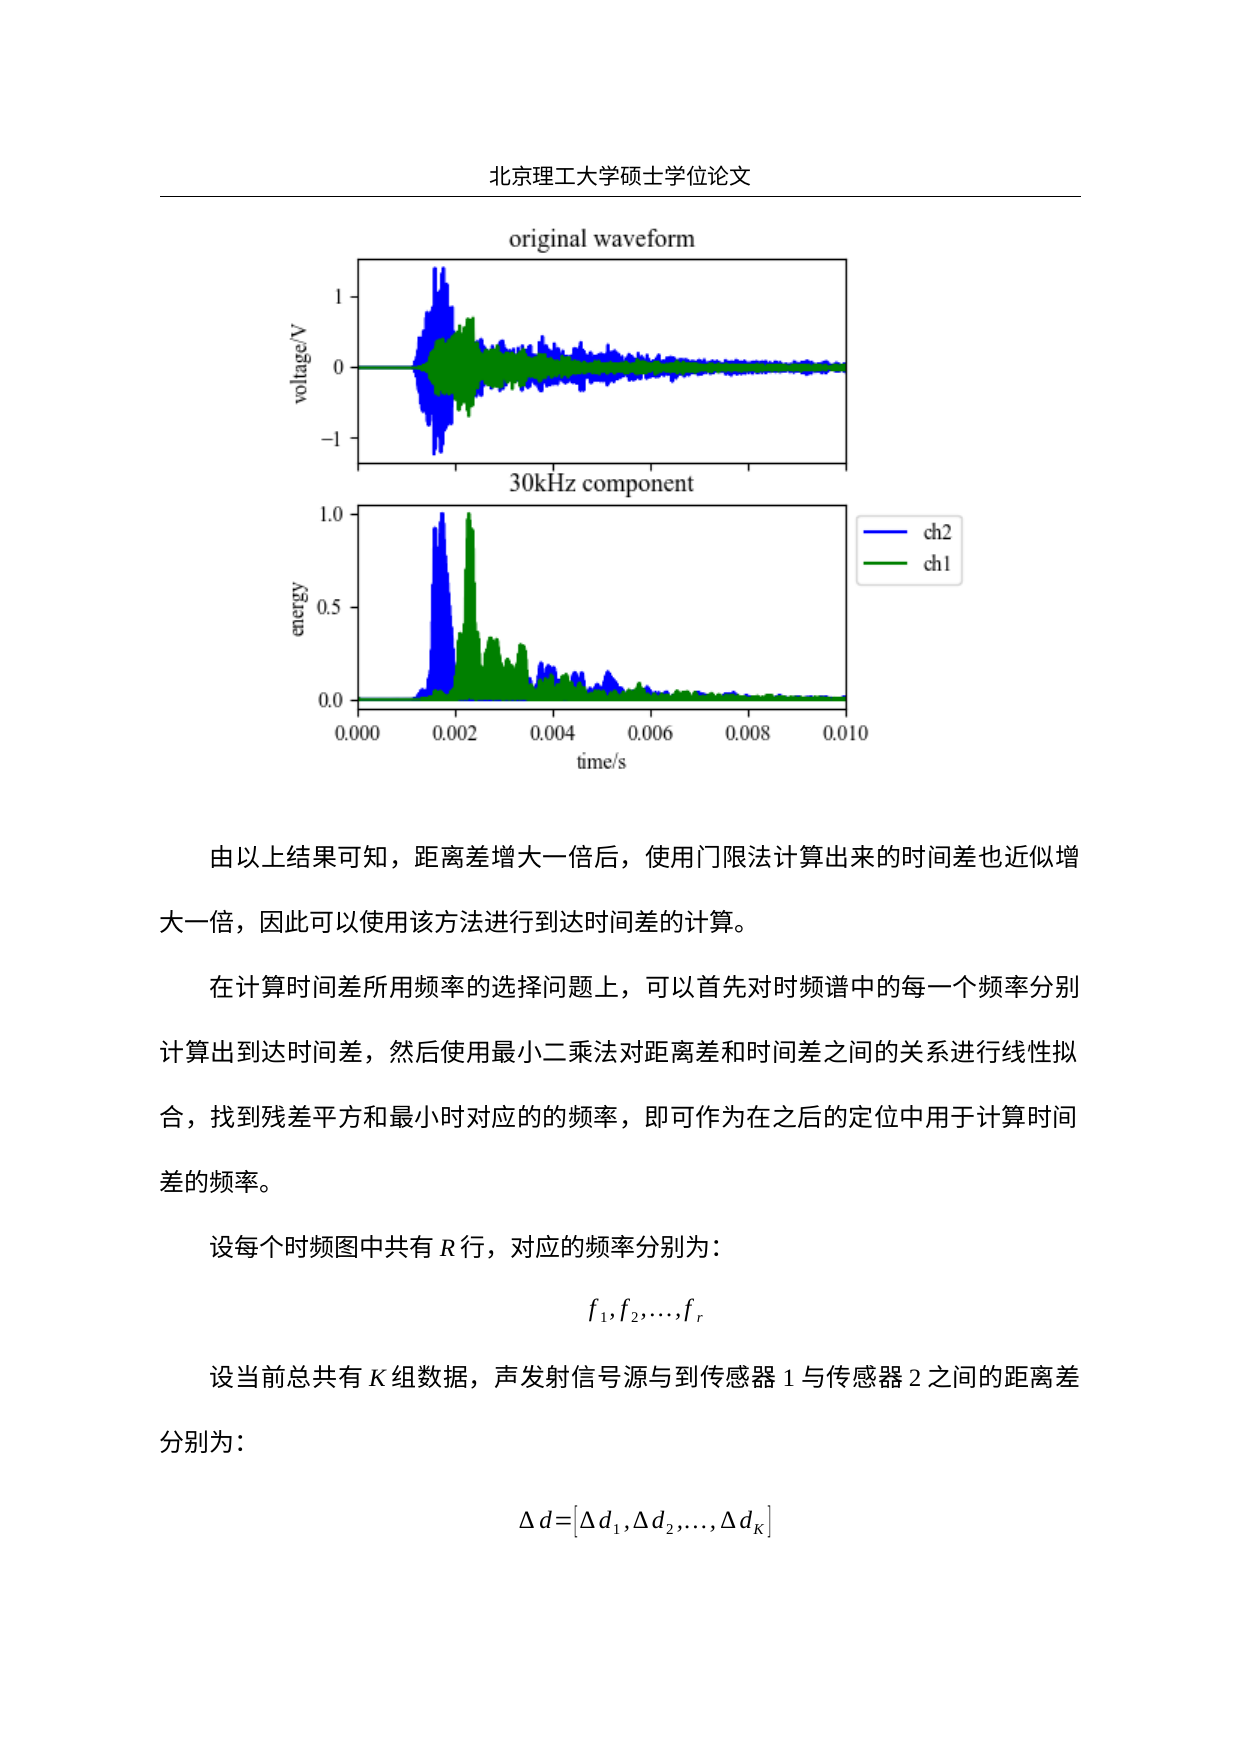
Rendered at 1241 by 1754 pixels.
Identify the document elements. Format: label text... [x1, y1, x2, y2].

picture [245, 221, 995, 778]
text 由以上结果可知，距离差增大一倍后，使用门限法计算出来的时间差也近似增大一倍，因此可以使用该方法进行到达时间差的计算。 [159, 823, 1081, 953]
list 设每个时频图中共有R行，对应的频率分别为： [159, 1213, 1081, 1278]
list 设当前总共有K组数据，声发射信号源与到传感器1与传感器2之间的距离差分别为： [159, 1343, 1081, 1473]
list 在计算时间差所用频率的选择问题上，可以首先对时频谱中的每一个频率分别计算出到达时间差，然后使用最小二乘法对距离差和时间差之间的关系进行线性拟合，找到残差平方和最小时对应的的频率，即可作为在之后的定位中用于计算时间差的频率。 [159, 953, 1081, 1213]
